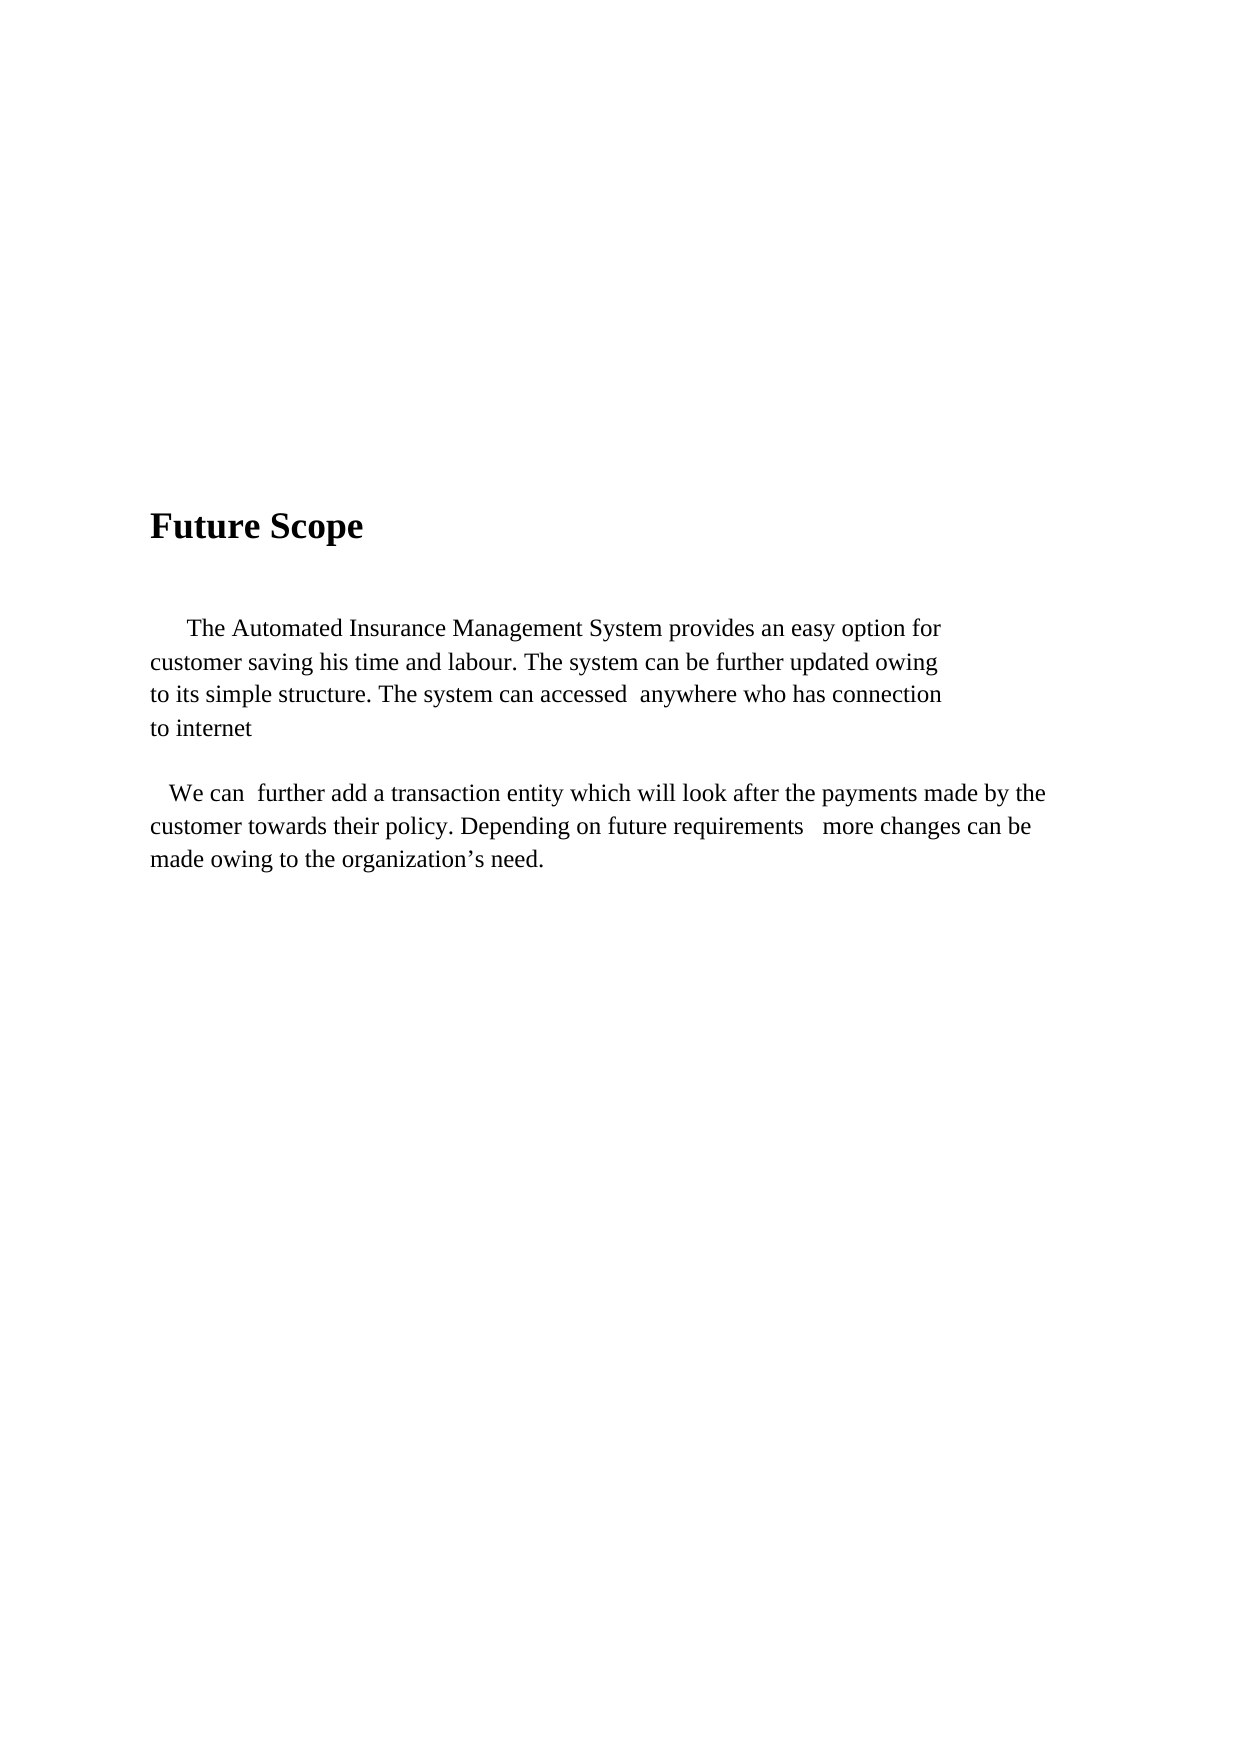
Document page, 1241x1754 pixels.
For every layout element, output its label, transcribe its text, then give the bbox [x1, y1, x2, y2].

text Future Scope [150, 504, 1090, 547]
text to its simple structure. The system can accessed anywhere who has connection [150, 679, 1090, 708]
text to internet [150, 713, 1090, 741]
text The Automated Insurance Management System provides an easy option for [150, 613, 1090, 642]
text We can further add a transaction entity which will look after the payments made by the customer towards their policy. Depending on future requirements more changes can be made owing to the organization’s need. [150, 778, 1090, 873]
text customer saving his time and labour. The system can be further updated owing [150, 647, 1090, 675]
